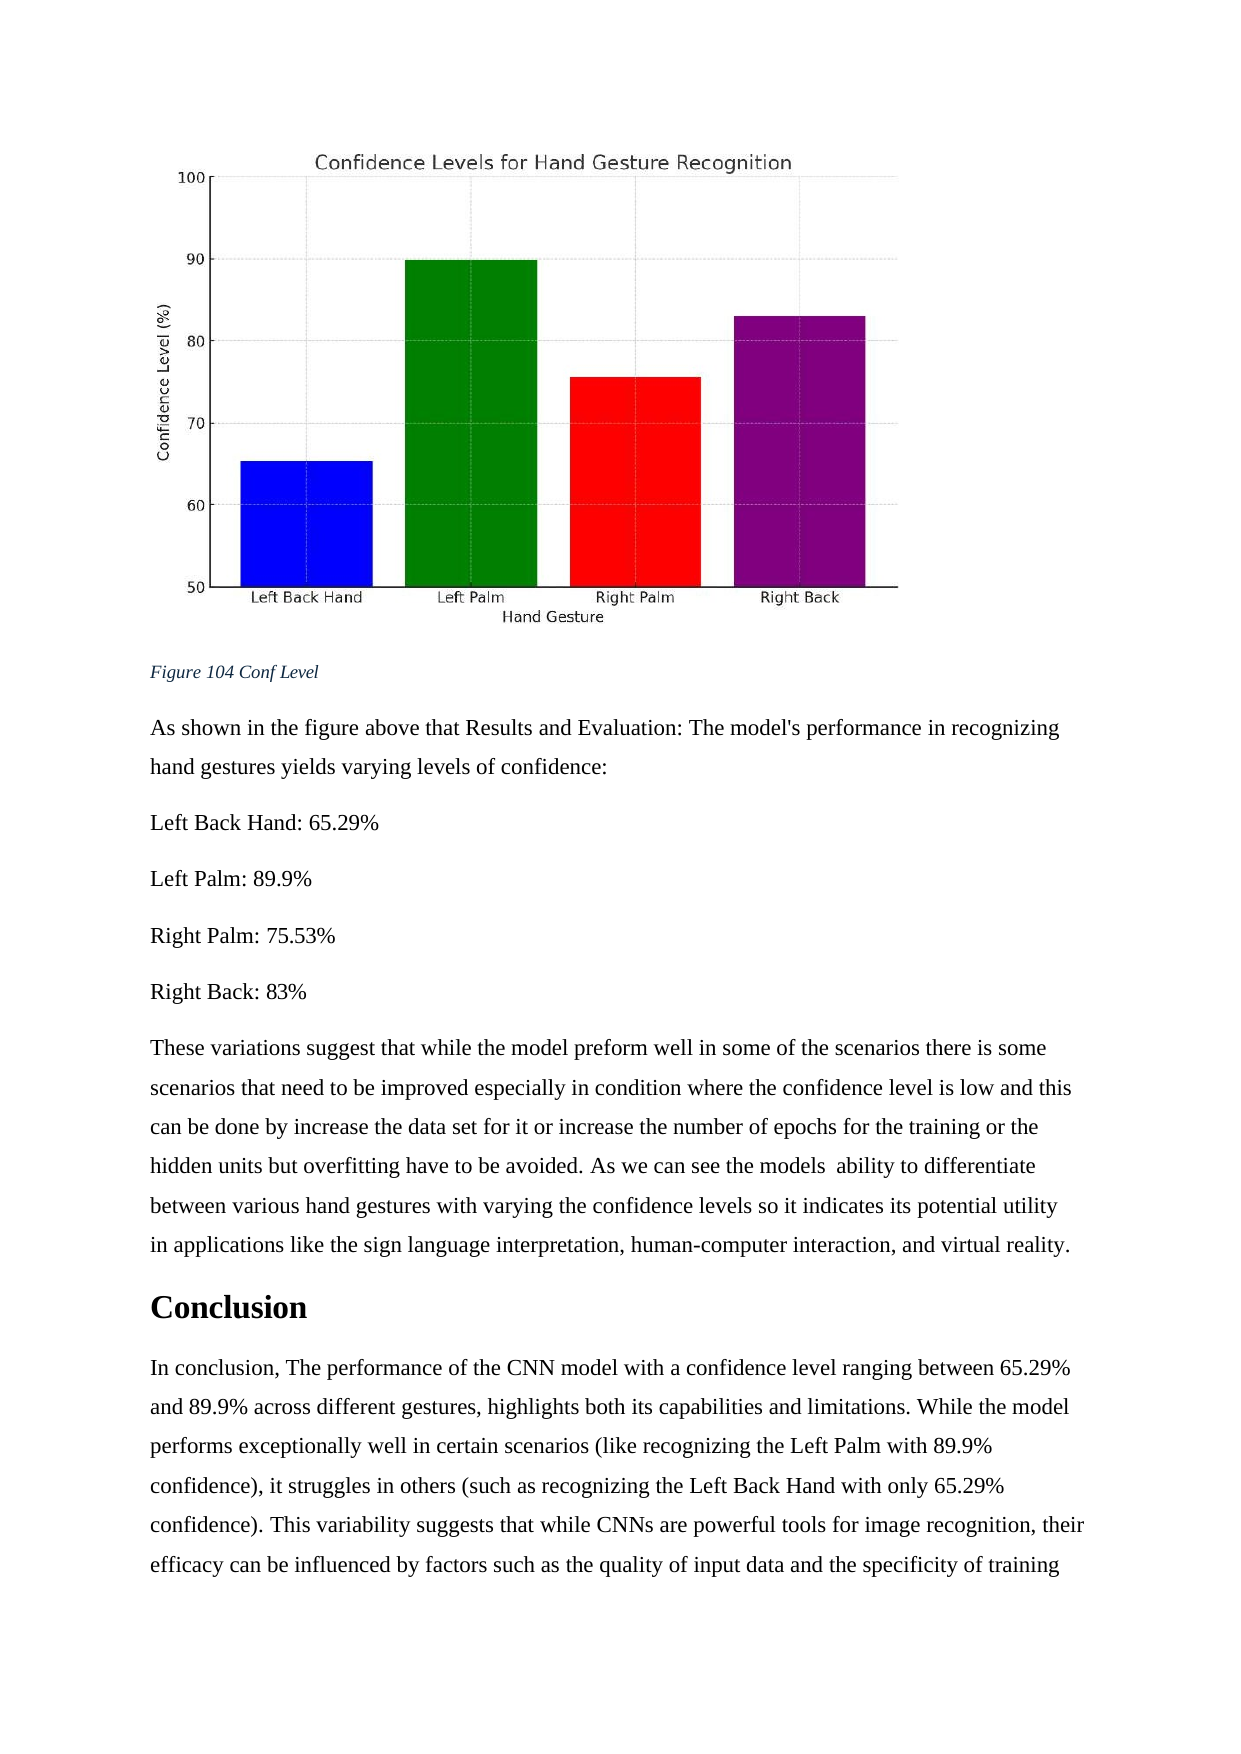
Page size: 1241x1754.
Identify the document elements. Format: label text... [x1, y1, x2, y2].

text These variations suggest that while the model preform well in some of the scenarios there is some scenarios that need to be improved especially in condition where the confidence level is low and this can be done by increase the data set for it or increase the number of epochs for the training or the hidden units but overfitting have to be avoided. As we can see the models ability to differentiate between various hand gestures with varying the confidence levels so it indicates its potential utility in applications like the sign language interpretation, human-computer interaction, and virtual reality. [150, 1034, 1081, 1258]
text Left Back Hand: 65.29% Left Palm: 89.9% [150, 809, 411, 892]
text Figure 104 Conf Level [150, 661, 1219, 682]
subtitle Conclusion [150, 1287, 1219, 1326]
picture [157, 154, 899, 624]
text Right Back: 83% [150, 978, 1219, 1004]
text As shown in the figure above that Results and Evaluation: The model's performance in recognizing hand gestures yields varying levels of confidence: [150, 714, 1081, 779]
text Right Palm: 75.53% [150, 922, 1219, 948]
text In conclusion, The performance of the CNN model with a confidence level ranging between 65.29% and 89.9% across different gestures, highlights both its capabilities and limitations. While the model performs exceptionally well in certain scenarios (like recognizing the Left Palm with 89.9% confidence), it struggles in others (such as recognizing the Left Back Hand with only 65.29% confidence). This variability suggests that while CNNs are powerful tools for image recognition, their efficacy can be influenced by factors such as the quality of input data and the specificity of training [150, 1353, 1089, 1577]
